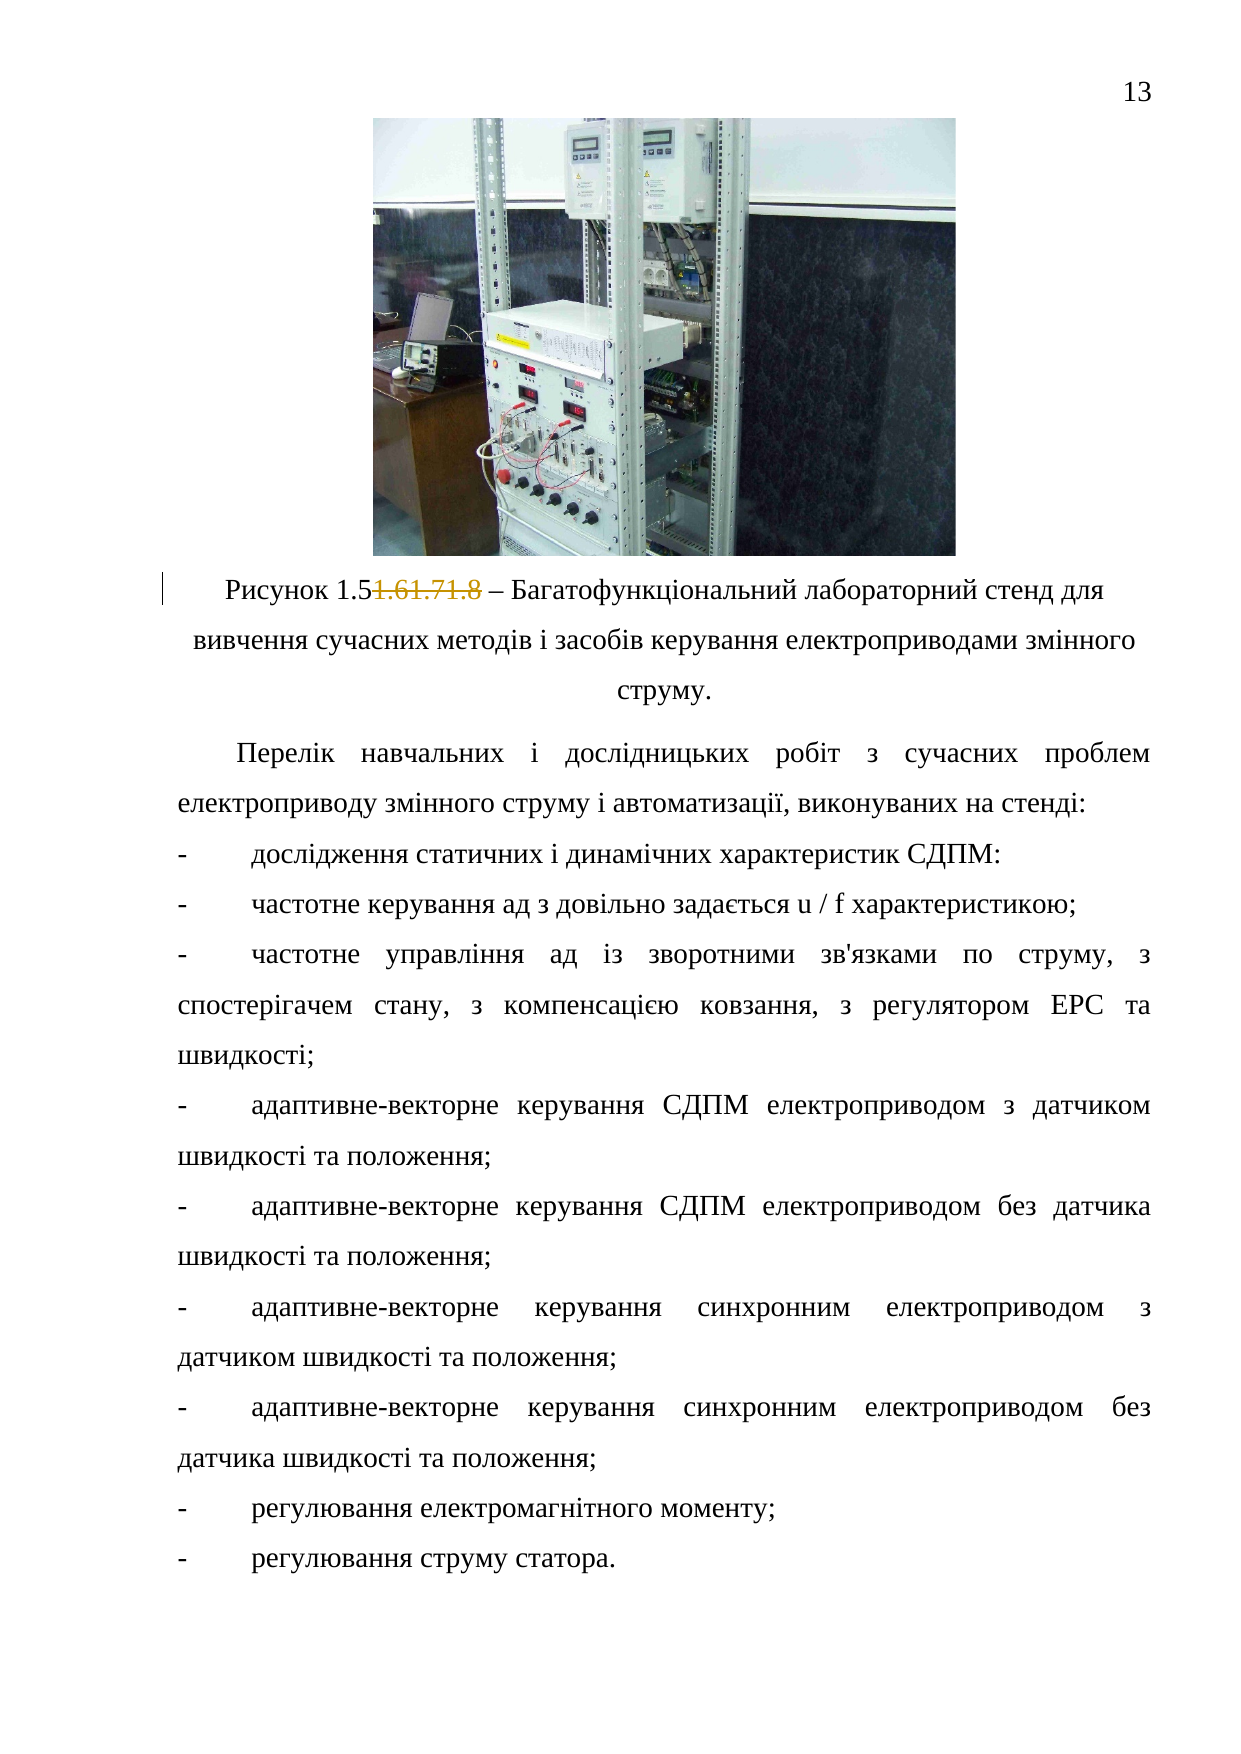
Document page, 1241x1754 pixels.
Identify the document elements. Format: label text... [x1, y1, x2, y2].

list дослідження статичних і динамічних характеристик СДПМ: [177, 836, 1152, 869]
list адаптивне-векторне керування СДПМ електроприводом з датчиком швидкості та положення; [177, 1087, 1152, 1171]
list регулювання електромагнітного моменту; [177, 1490, 1152, 1523]
list адаптивне-векторне керування СДПМ електроприводом без датчика швидкості та положення; [177, 1188, 1152, 1272]
list частотне управління ад із зворотними зв'язками по струму, з спостерігачем стану, з компенсацією ковзання, з регулятором ЕРС та швидкості; [177, 937, 1152, 1071]
list регулювання струму статора. [177, 1540, 1152, 1574]
list частотне керування ад з довільно задається u / f характеристикою; [177, 886, 1152, 920]
list адаптивне-векторне керування синхронним електроприводом з датчиком швидкості та положення; [177, 1289, 1152, 1373]
picture [373, 118, 956, 556]
list адаптивне-векторне керування синхронним електроприводом без датчика швидкості та положення; [177, 1389, 1152, 1473]
text Перелік навчальних і дослідницьких робіт з сучасних проблем електроприводу змінного струму і автоматизації, виконуваних на стенді: [177, 735, 1152, 819]
